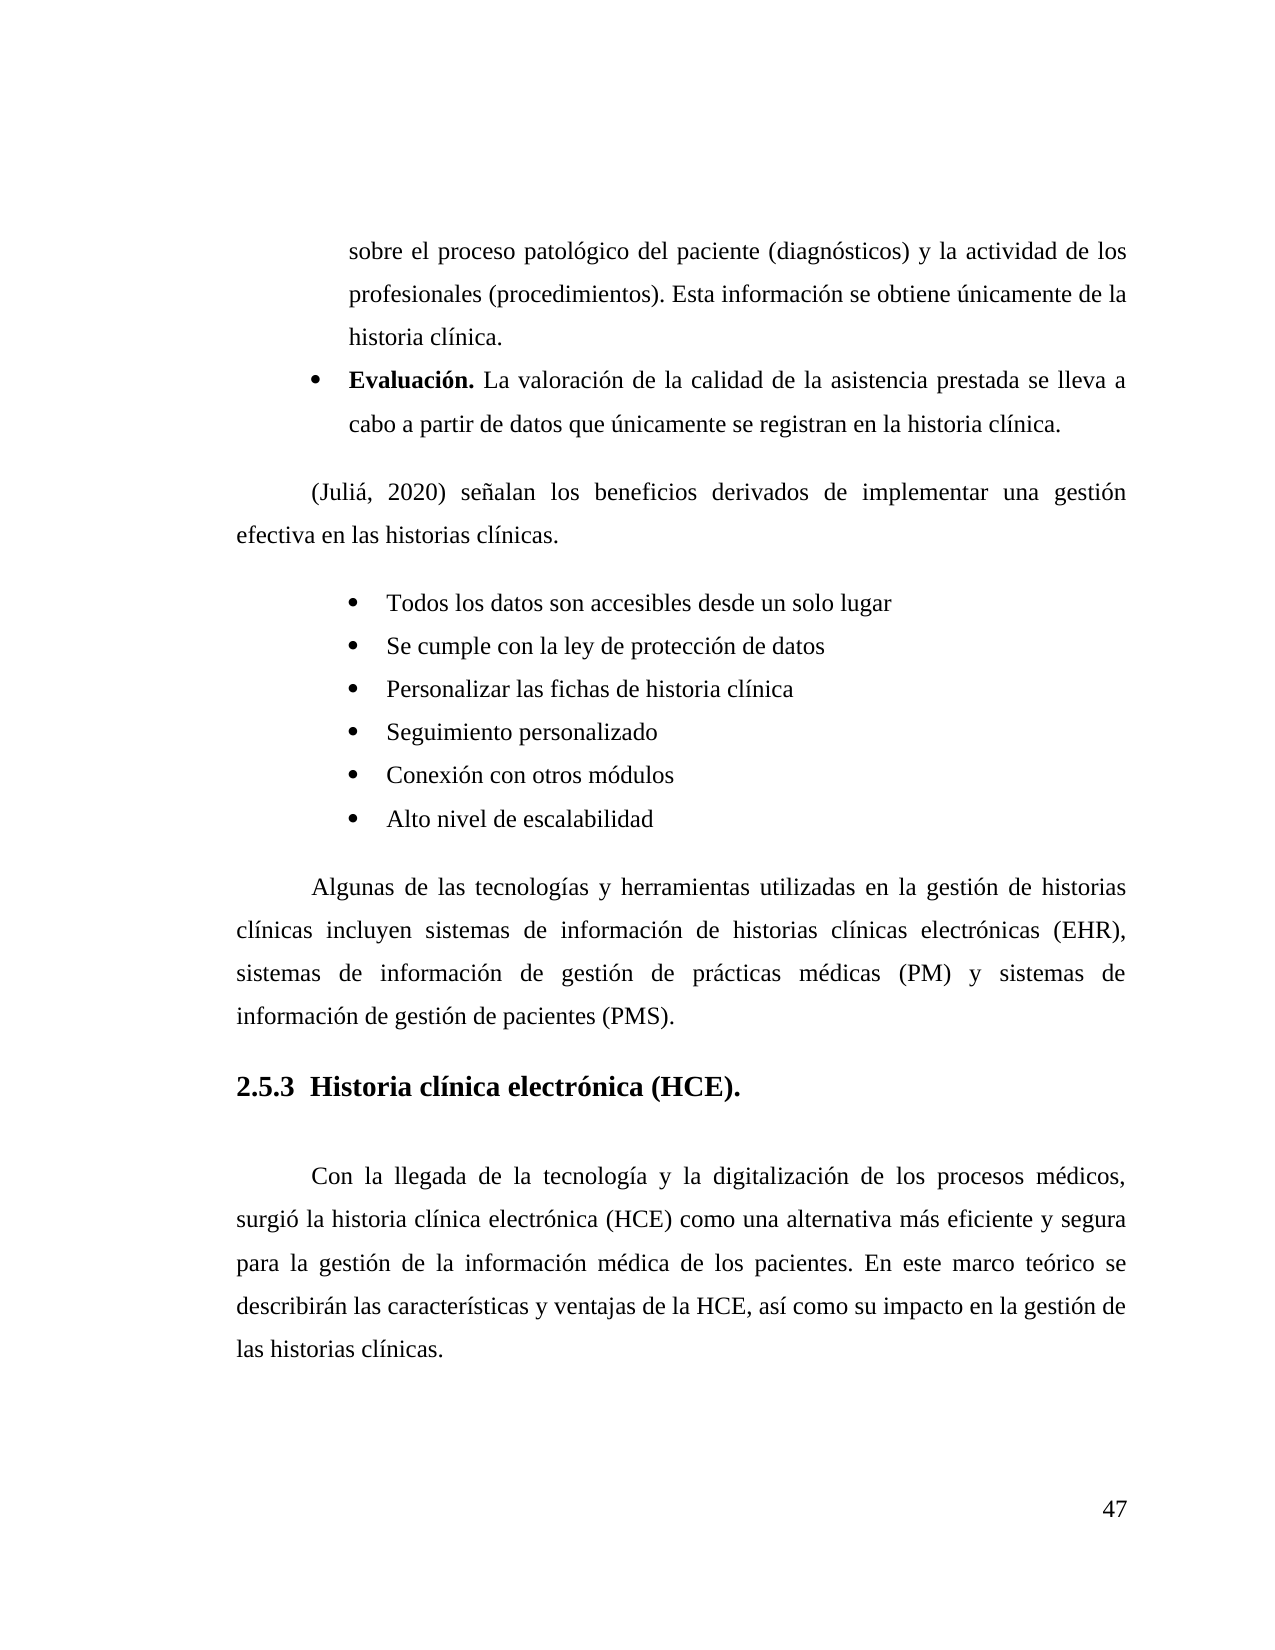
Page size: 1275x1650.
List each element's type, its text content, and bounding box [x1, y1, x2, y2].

subtitle Historia clínica electrónica (HCE). [236, 1069, 1127, 1103]
list Se cumple con la ley de protección de datos [349, 631, 1127, 660]
text Algunas de las tecnologías y herramientas utilizadas en la gestión de historias clínicas incluyen sistemas de información de historias clínicas electrónicas (EHR), sistemas de información de gestión de prácticas médicas (PM) y sistemas de información de gestión de pacientes (PMS). [236, 872, 1127, 1030]
text (Juliá, 2020) señalan los beneficios derivados de implementar una gestión efectiva en las historias clínicas. [236, 477, 1127, 549]
list Todos los datos son accesibles desde un solo lugar [349, 588, 1127, 617]
list Conexión con otros módulos [349, 761, 1127, 789]
list Personalizar las fichas de historia clínica [349, 674, 1127, 703]
list Evaluación. La valoración de la calidad de la asistencia prestada se lleva a cabo a partir de datos que únicamente se registran en la historia clínica. [311, 366, 1127, 437]
list Alto nivel de escalabilidad [349, 804, 1127, 832]
list Seguimiento personalizado [349, 717, 1127, 746]
text Con la llegada de la tecnología y la digitalización de los procesos médicos, surgió la historia clínica electrónica (HCE) como una alternativa más eficiente y segura para la gestión de la información médica de los pacientes. En este marco teórico se describirán las características y ventajas de la HCE, así como su impacto en la gestión de las historias clínicas. [236, 1161, 1127, 1363]
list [311, 236, 1127, 351]
